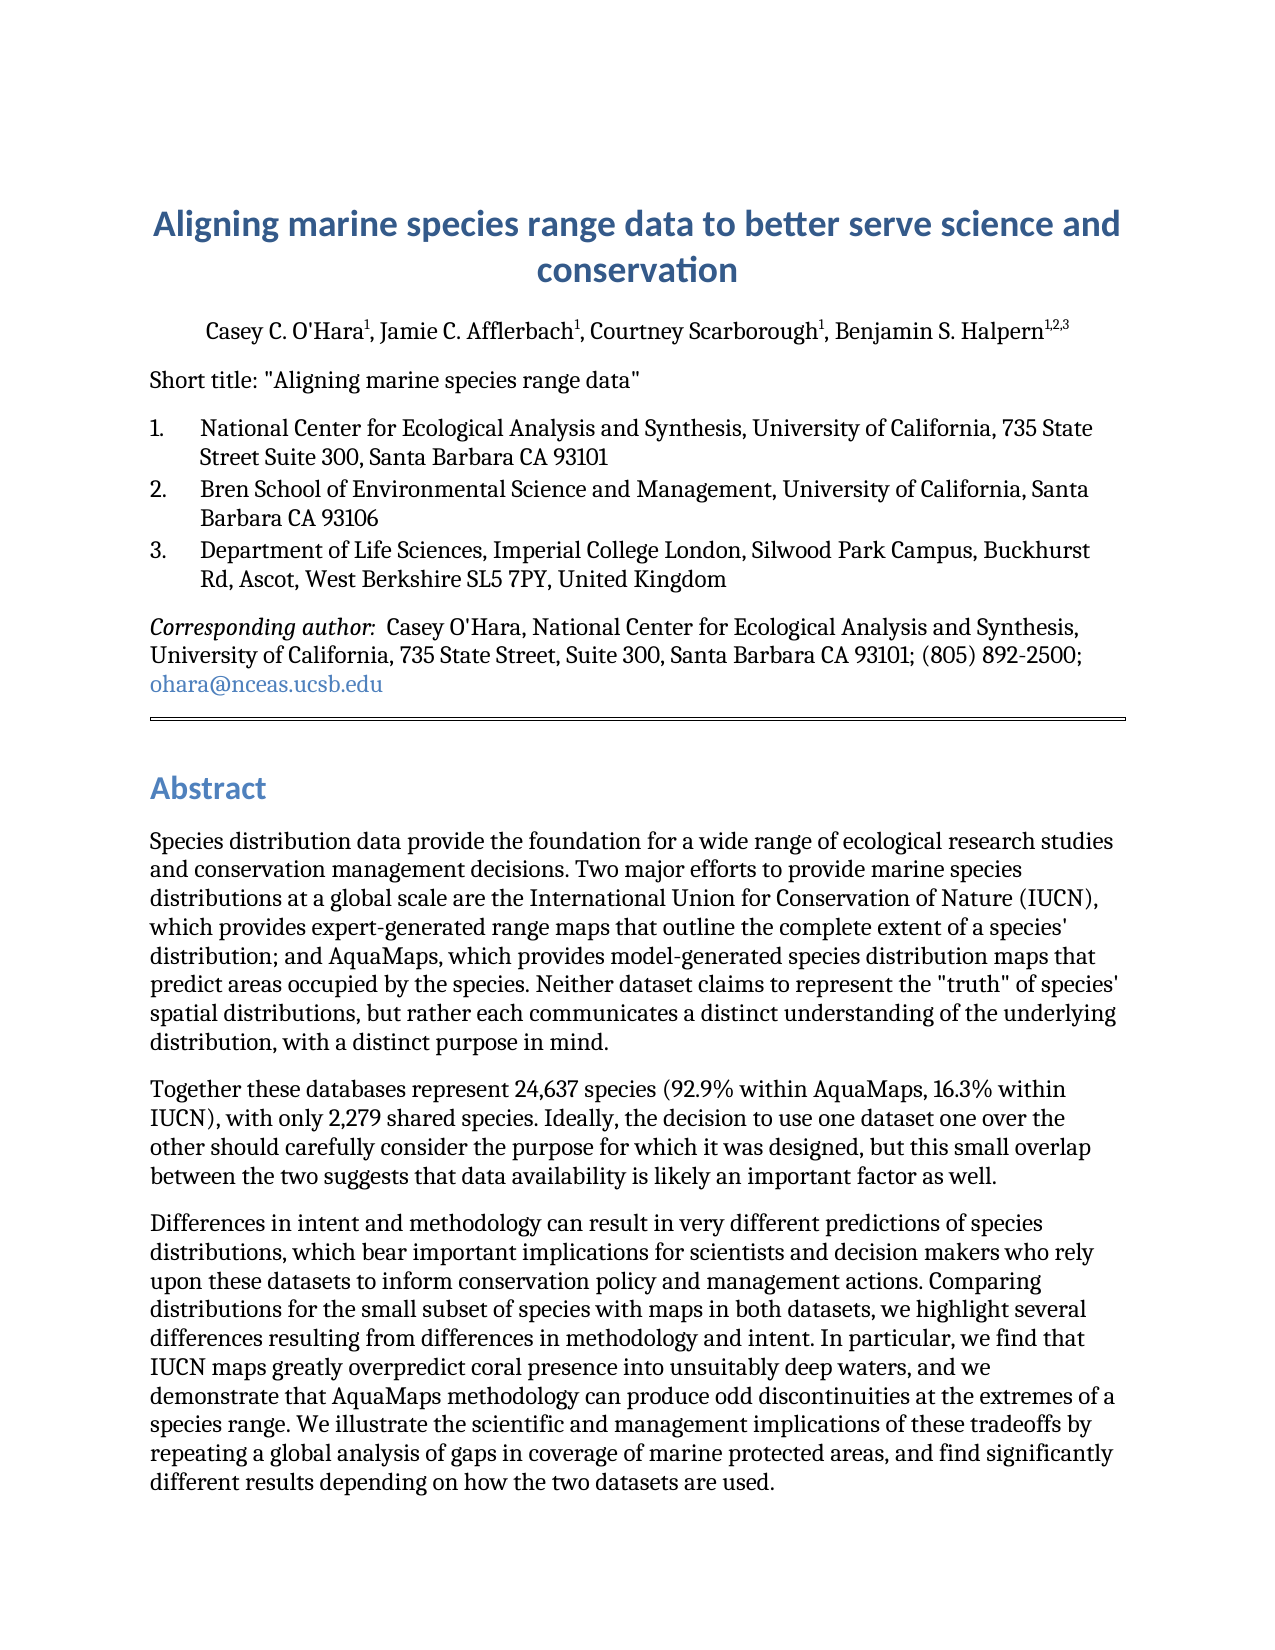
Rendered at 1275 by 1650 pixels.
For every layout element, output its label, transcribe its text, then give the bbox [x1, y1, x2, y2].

text Casey C. O'Hara1, Jamie C. Afflerbach1, Courtney Scarborough1, Benjamin S. Halpern1,2,3 [150, 317, 1125, 345]
text Corresponding author: Casey O'Hara, National Center for Ecological Analysis and Synthesis, University of California, 735 State Street, Suite 300, Santa Barbara CA 93101; (805) 892-2500; ohara@nceas.ucsb.edu [150, 612, 1125, 699]
title Aligning marine species range data to better serve science and conservation [150, 200, 1125, 292]
list Bren School of Environmental Science and Management, University of California, Santa Barbara CA 93106 [150, 475, 1125, 532]
list National Center for Ecological Analysis and Synthesis, University of California, 735 State Street Suite 300, Santa Barbara CA 93101 [150, 414, 1125, 471]
text Short title: "Aligning marine species range data" [150, 366, 1125, 395]
text Together these databases represent 24,637 species (92.9% within AquaMaps, 16.3% within IUCN), with only 2,279 shared species. Ideally, the decision to use one dataset one over the other should carefully consider the purpose for which it was designed, but this small overlap between the two suggests that data availability is likely an important factor as well. [150, 1075, 1125, 1190]
text Species distribution data provide the foundation for a wide range of ecological research studies and conservation management decisions. Two major efforts to provide marine species distributions at a global scale are the International Union for Conservation of Nature (IUCN), which provides expert-generated range maps that outline the complete extent of a species' distribution; and AquaMaps, which provides model-generated species distribution maps that predict areas occupied by the species. Neither dataset claims to represent the "truth" of species' spatial distributions, but rather each communicates a distinct understanding of the underlying distribution, with a distinct purpose in mind. [150, 827, 1125, 1057]
list Department of Life Sciences, Imperial College London, Silwood Park Campus, Buckhurst Rd, Ascot, West Berkshire SL5 7PY, United Kingdom [150, 536, 1125, 594]
subtitle Abstract [150, 767, 1125, 808]
text Differences in intent and methodology can result in very different predictions of species distributions, which bear important implications for scientists and decision makers who rely upon these datasets to inform conservation policy and management actions. Comparing distributions for the small subset of species with maps in both datasets, we highlight several differences resulting from differences in methodology and intent. In particular, we find that IUCN maps greatly overpredict coral presence into unsuitably deep waters, and we demonstrate that AquaMaps methodology can produce odd discontinuities at the extremes of a species range. We illustrate the scientific and management implications of these tradeoffs by repeating a global analysis of gaps in coverage of marine protected areas, and find significantly different results depending on how the two datasets are used. [150, 1209, 1125, 1497]
